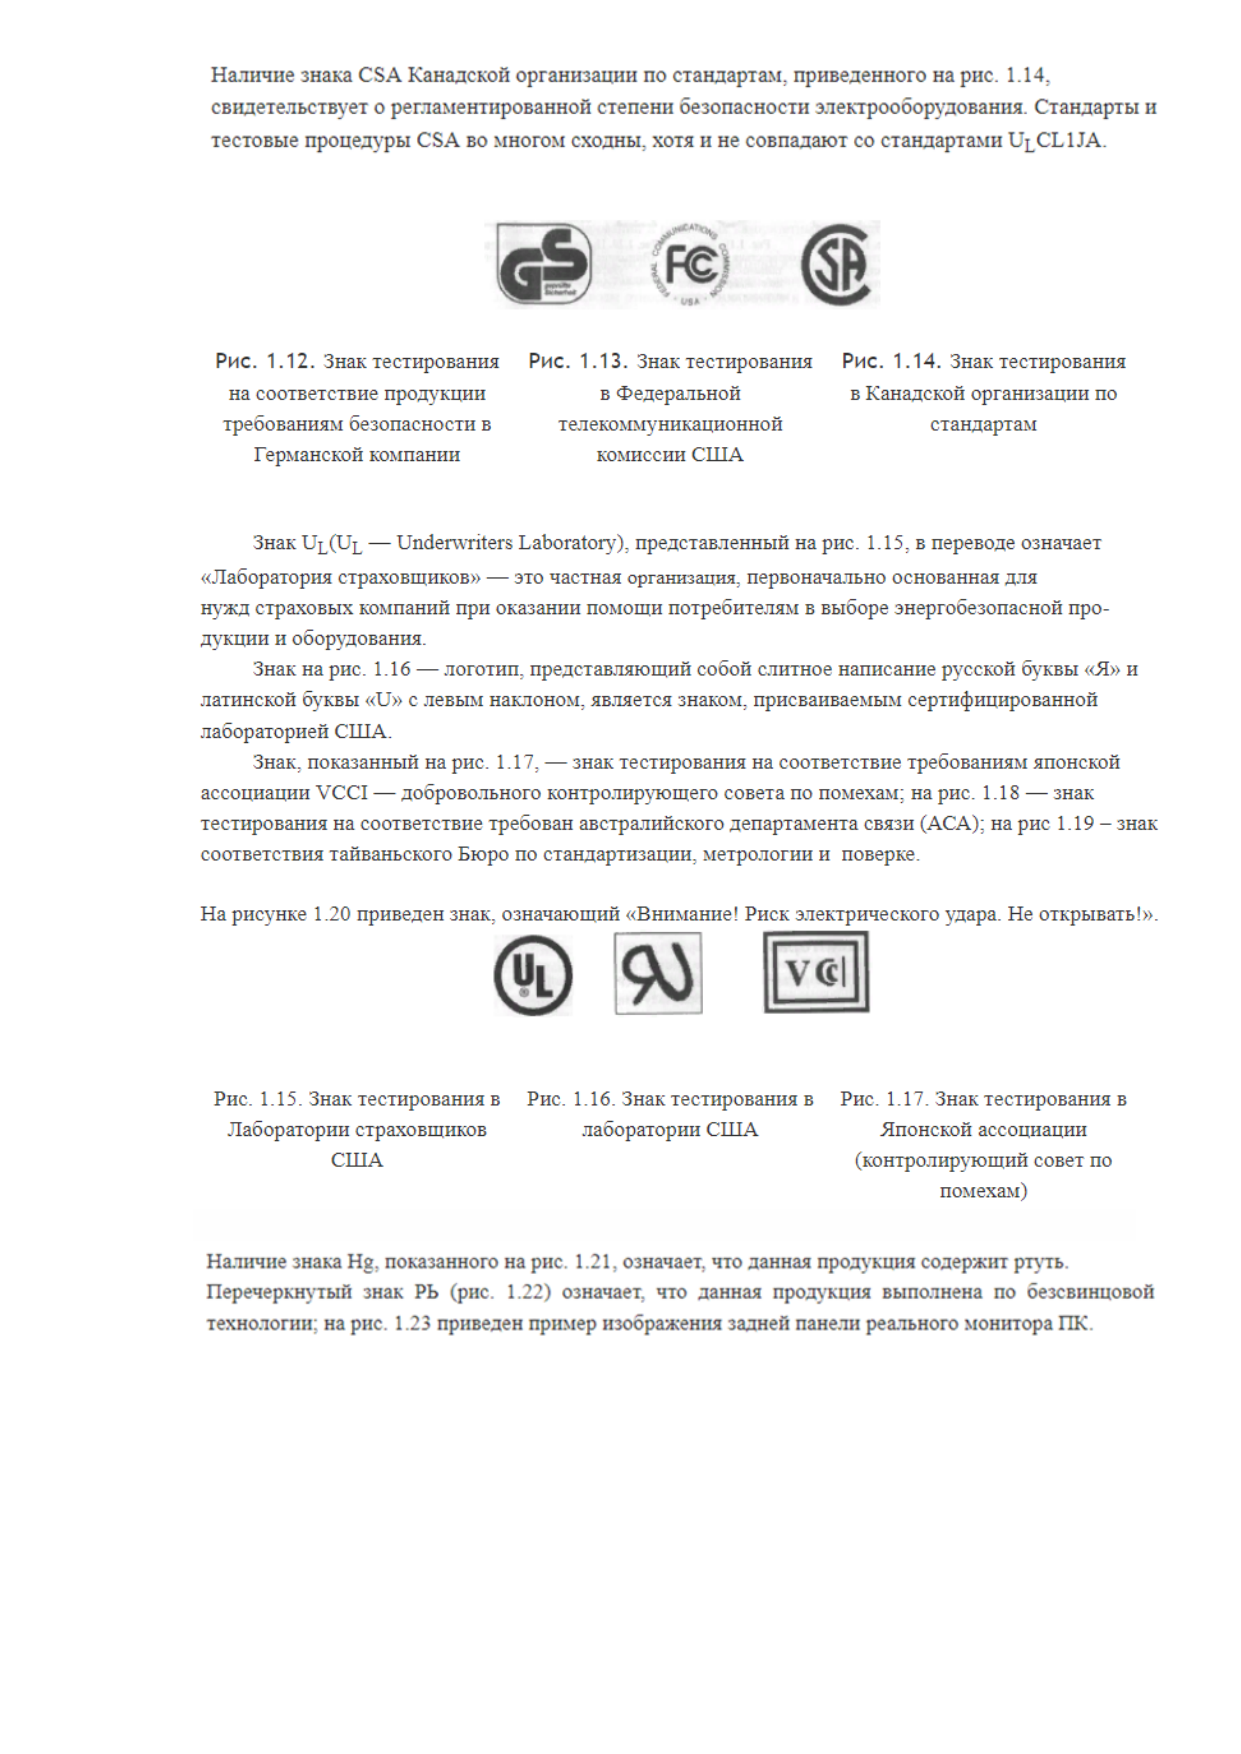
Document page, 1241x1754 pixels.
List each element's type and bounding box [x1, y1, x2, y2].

picture [192, 1241, 1168, 1349]
picture [192, 59, 1168, 1209]
